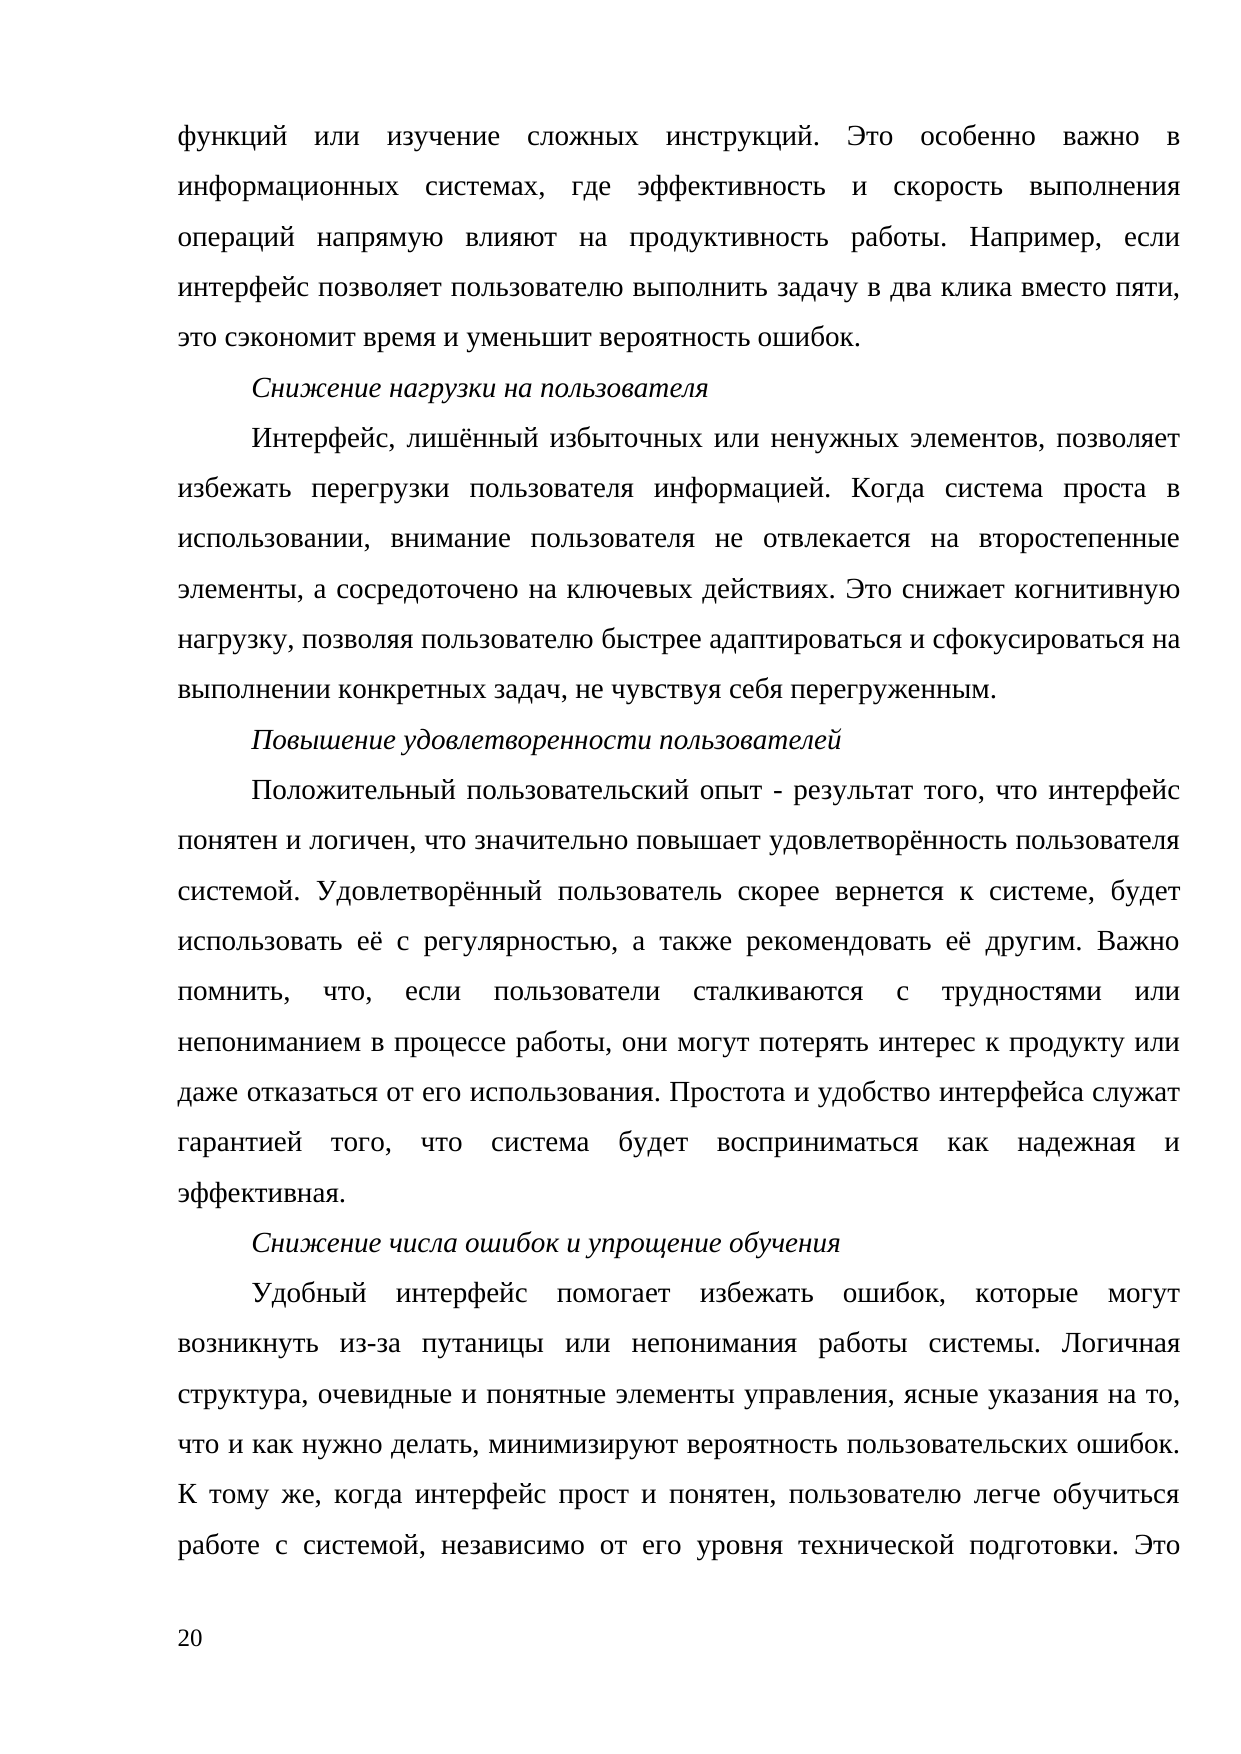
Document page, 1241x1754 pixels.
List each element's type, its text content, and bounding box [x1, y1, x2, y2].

text Снижение числа ошибок и упрощение обучения [177, 1225, 1181, 1258]
text Повышение удовлетворенности пользователей [177, 722, 1181, 755]
text Положительный пользовательский опыт - результат того, что интерфейс понятен и логичен, что значительно повышает удовлетворённость пользователя системой. Удовлетворённый пользователь скорее вернется к системе, будет использовать её с регулярностью, а также рекомендовать её другим. Важно помнить, что, если пользователи сталкиваются с трудностями или непониманием в процессе работы, они могут потерять интерес к продукту или даже отказаться от его использования. Простота и удобство интерфейса служат гарантией того, что система будет восприниматься как надежная и эффективная. [177, 772, 1181, 1208]
text Снижение нагрузки на пользователя [177, 370, 1181, 403]
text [177, 1275, 1181, 1560]
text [177, 118, 1181, 353]
text Интерфейс, лишённый избыточных или ненужных элементов, позволяет избежать перегрузки пользователя информацией. Когда система проста в использовании, внимание пользователя не отвлекается на второстепенные элементы, а сосредоточено на ключевых действиях. Это снижает когнитивную нагрузку, позволяя пользователю быстрее адаптироваться и сфокусироваться на выполнении конкретных задач, не чувствуя себя перегруженным. [177, 420, 1181, 705]
